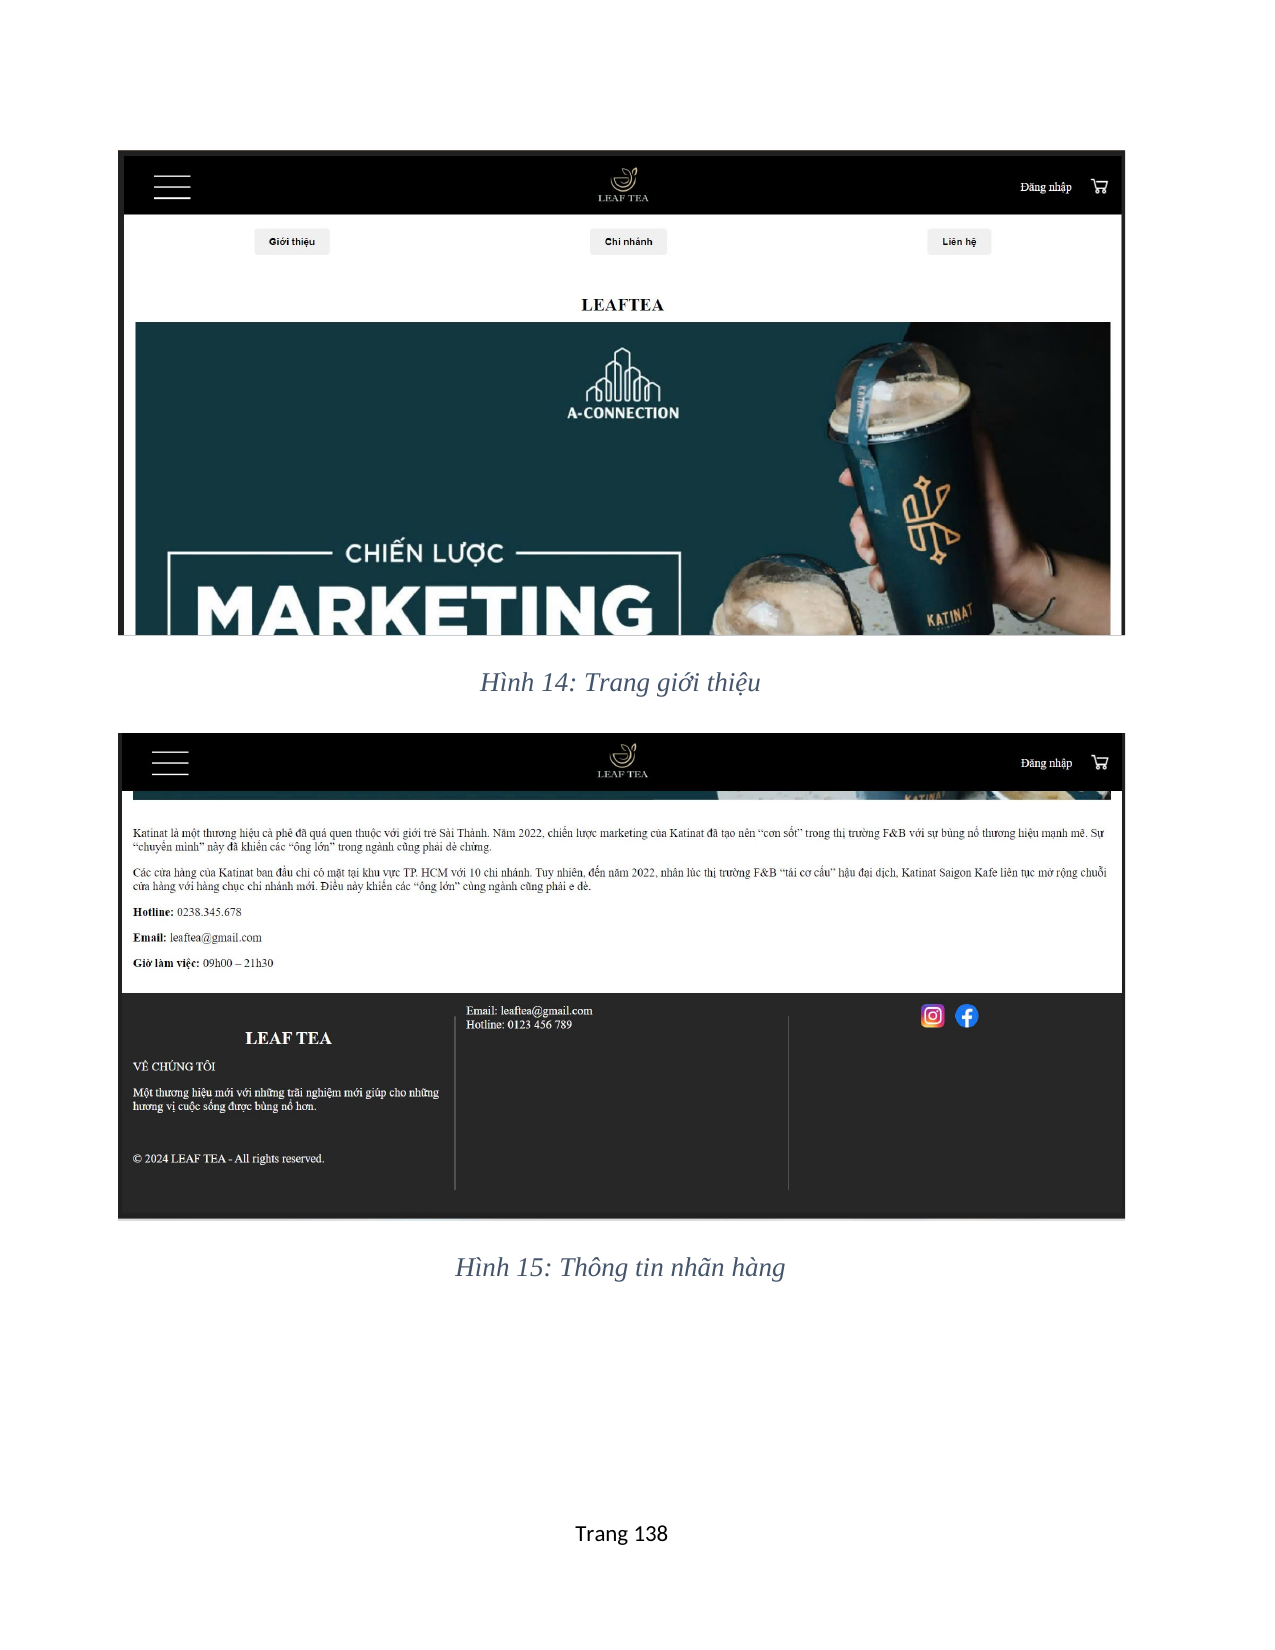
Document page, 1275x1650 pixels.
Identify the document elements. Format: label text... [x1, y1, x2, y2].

picture [118, 150, 1125, 636]
picture [118, 733, 1125, 1221]
text Hình 15: Thông tin nhãn hàng [118, 1251, 1125, 1282]
text Hình 14: Trang giới thiệu [118, 666, 1125, 697]
